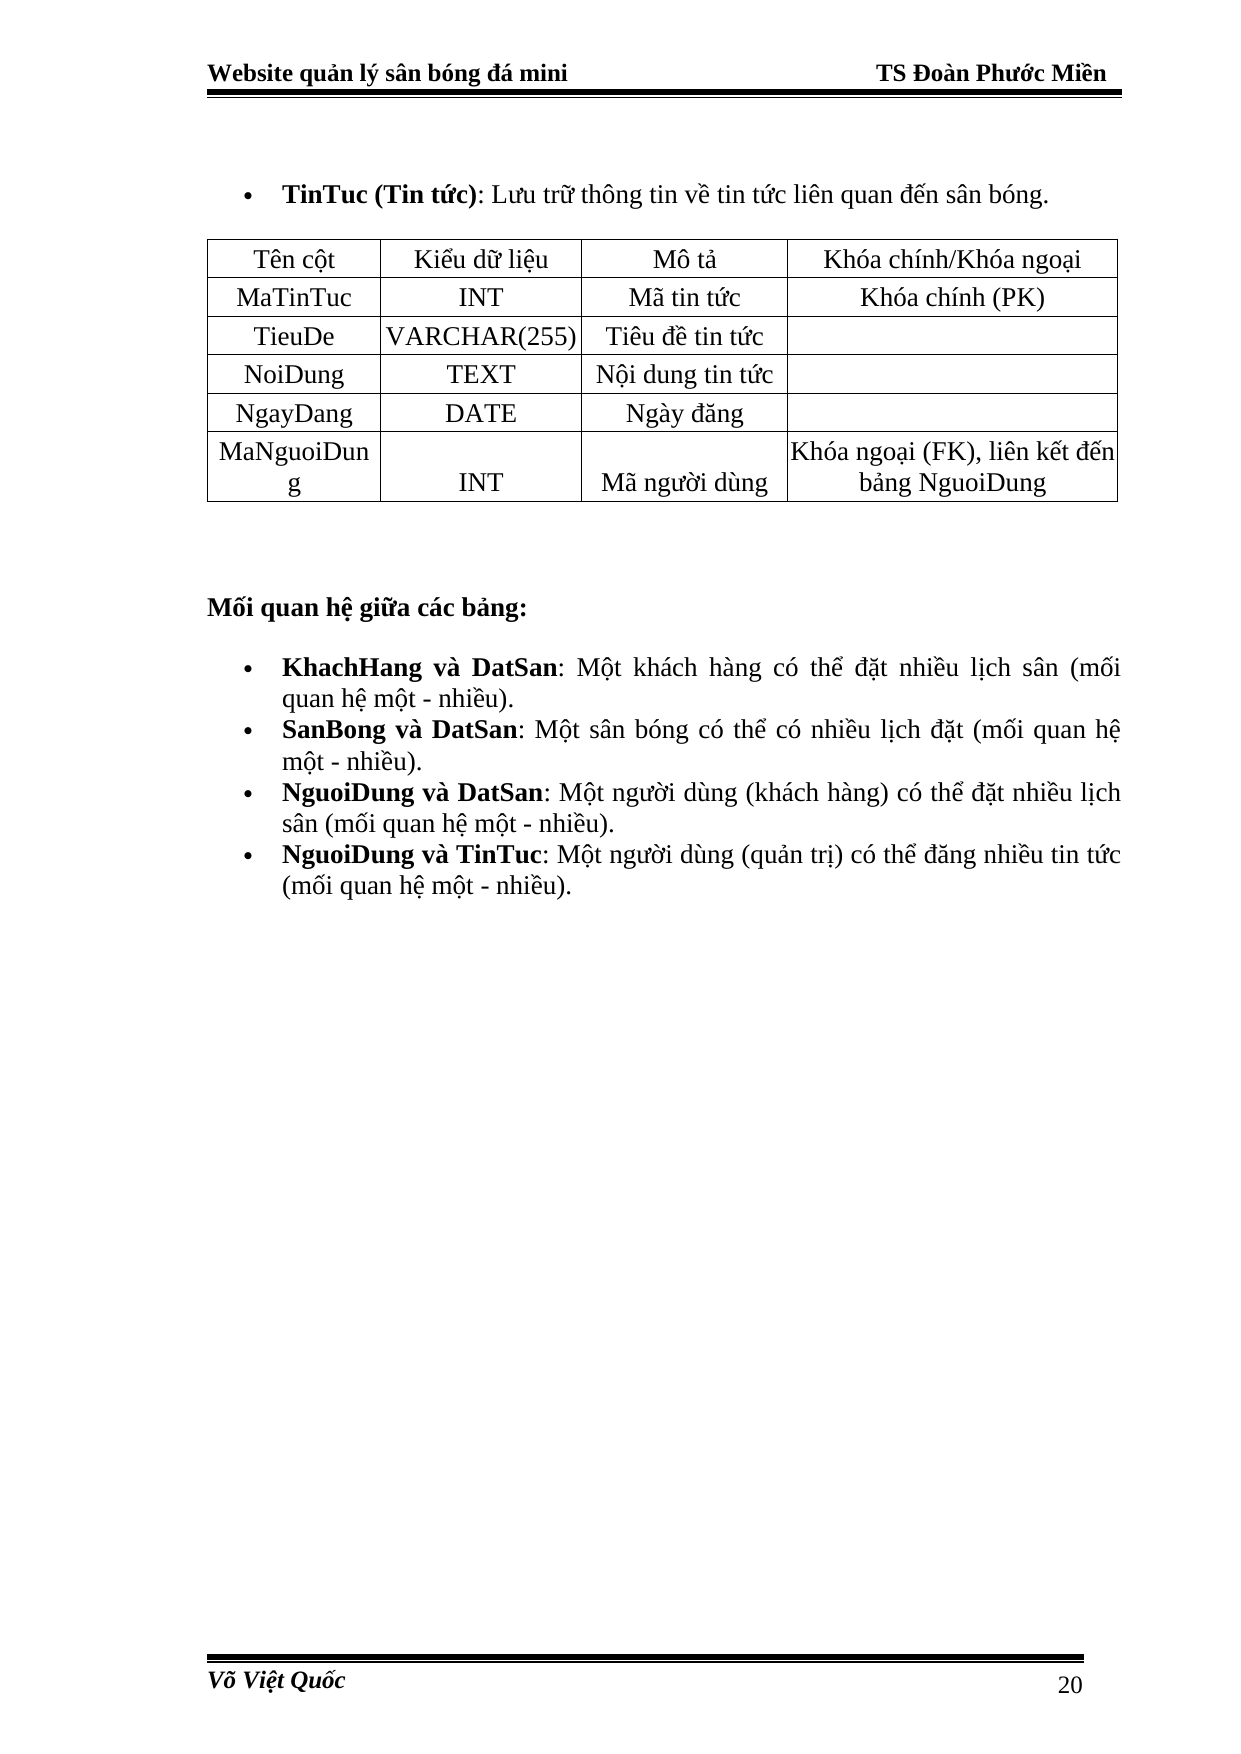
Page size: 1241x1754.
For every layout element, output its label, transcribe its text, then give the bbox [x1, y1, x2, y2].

table_cell Mã tin tức [582, 278, 787, 316]
list NguoiDung và DatSan: Một người dùng (khách hàng) có thể đặt nhiều lịch sân (mối quan hệ một - nhiều). [244, 776, 1122, 838]
table_header Tên cột [208, 240, 380, 277]
table_cell Ngày đăng [582, 394, 787, 431]
table_header Kiểu dữ liệu [381, 240, 581, 277]
list KhachHang và DatSan: Một khách hàng có thể đặt nhiều lịch sân (mối quan hệ một - nhiều). [244, 651, 1122, 714]
table_header Khóa chính/Khóa ngoại [788, 240, 1117, 277]
list NguoiDung và TinTuc: Một người dùng (quản trị) có thể đăng nhiều tin tức (mối quan hệ một - nhiều). [244, 838, 1122, 901]
table_cell Nội dung tin tức [582, 355, 787, 392]
list TinTuc (Tin tức): Lưu trữ thông tin về tin tức liên quan đến sân bóng. [244, 178, 1122, 209]
table_cell [788, 394, 1117, 431]
table_cell MaTinTuc [208, 278, 380, 316]
table_cell TieuDe [208, 317, 380, 354]
table_cell MaNguoiDung [208, 432, 380, 501]
table_cell Khóa ngoại (FK), liên kết đến bảng NguoiDung [788, 432, 1117, 501]
table_cell Khóa chính (PK) [788, 278, 1117, 316]
table_cell INT [381, 278, 581, 316]
table_cell NoiDung [208, 355, 380, 392]
text Mối quan hệ giữa các bảng: [207, 591, 1122, 622]
table_cell [788, 355, 1117, 392]
table_cell VARCHAR(255) [381, 317, 581, 354]
table_cell Tiêu đề tin tức [582, 317, 787, 354]
table_cell INT [381, 432, 581, 501]
list SanBong và DatSan: Một sân bóng có thể có nhiều lịch đặt (mối quan hệ một - nhiều). [244, 714, 1122, 776]
table_cell NgayDang [208, 394, 380, 431]
table_cell [788, 317, 1117, 354]
table_header Mô tả [582, 240, 787, 277]
table_cell DATE [381, 394, 581, 431]
table_cell TEXT [381, 355, 581, 392]
table_cell Mã người dùng [582, 432, 787, 501]
